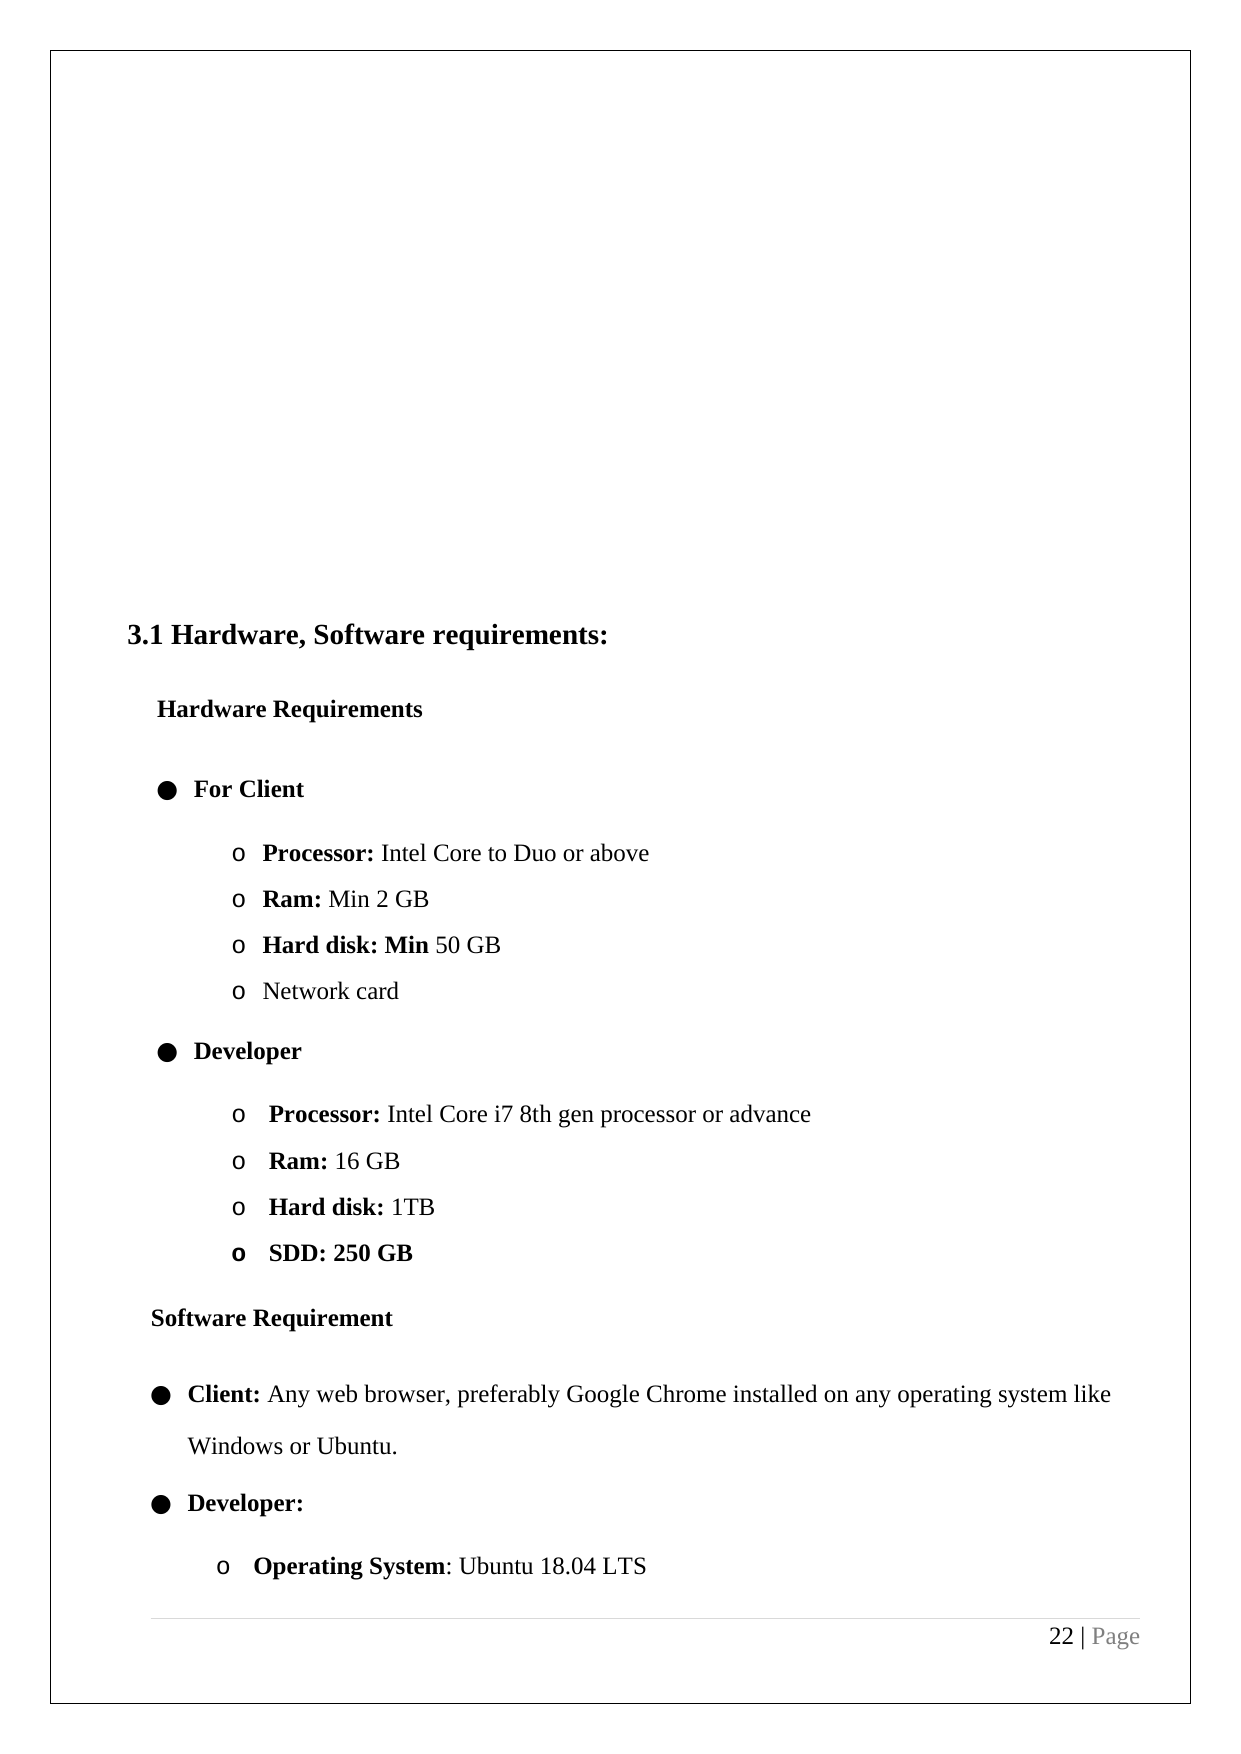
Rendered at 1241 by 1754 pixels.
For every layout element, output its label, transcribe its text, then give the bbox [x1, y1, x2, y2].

list Hard disk: 1TB [231, 1192, 1141, 1223]
list Client: Any web browser, preferably Google Chrome installed on any operating system like Windows or Ubuntu. [150, 1366, 1140, 1460]
list Hard disk: Min 50 GB [231, 930, 1141, 961]
list Ram: Min 2 GB [231, 884, 1141, 915]
list Developer: [150, 1474, 1140, 1526]
list Processor: Intel Core to Duo or above [231, 838, 1141, 868]
list Ram: 16 GB [231, 1146, 1141, 1177]
list Operating System: Ubuntu 18.04 LTS [216, 1551, 1140, 1582]
list Developer [156, 1023, 1141, 1074]
list Network card [231, 976, 1141, 1007]
text Software Requirement [151, 1303, 1140, 1332]
list SDD: 250 GB [231, 1238, 1141, 1269]
list Processor: Intel Core i7 8th gen processor or advance [231, 1099, 1141, 1130]
text 3.1 Hardware, Software requirements: [127, 617, 1140, 650]
list For Client [156, 761, 437, 812]
text Hardware Requirements [151, 694, 1140, 723]
